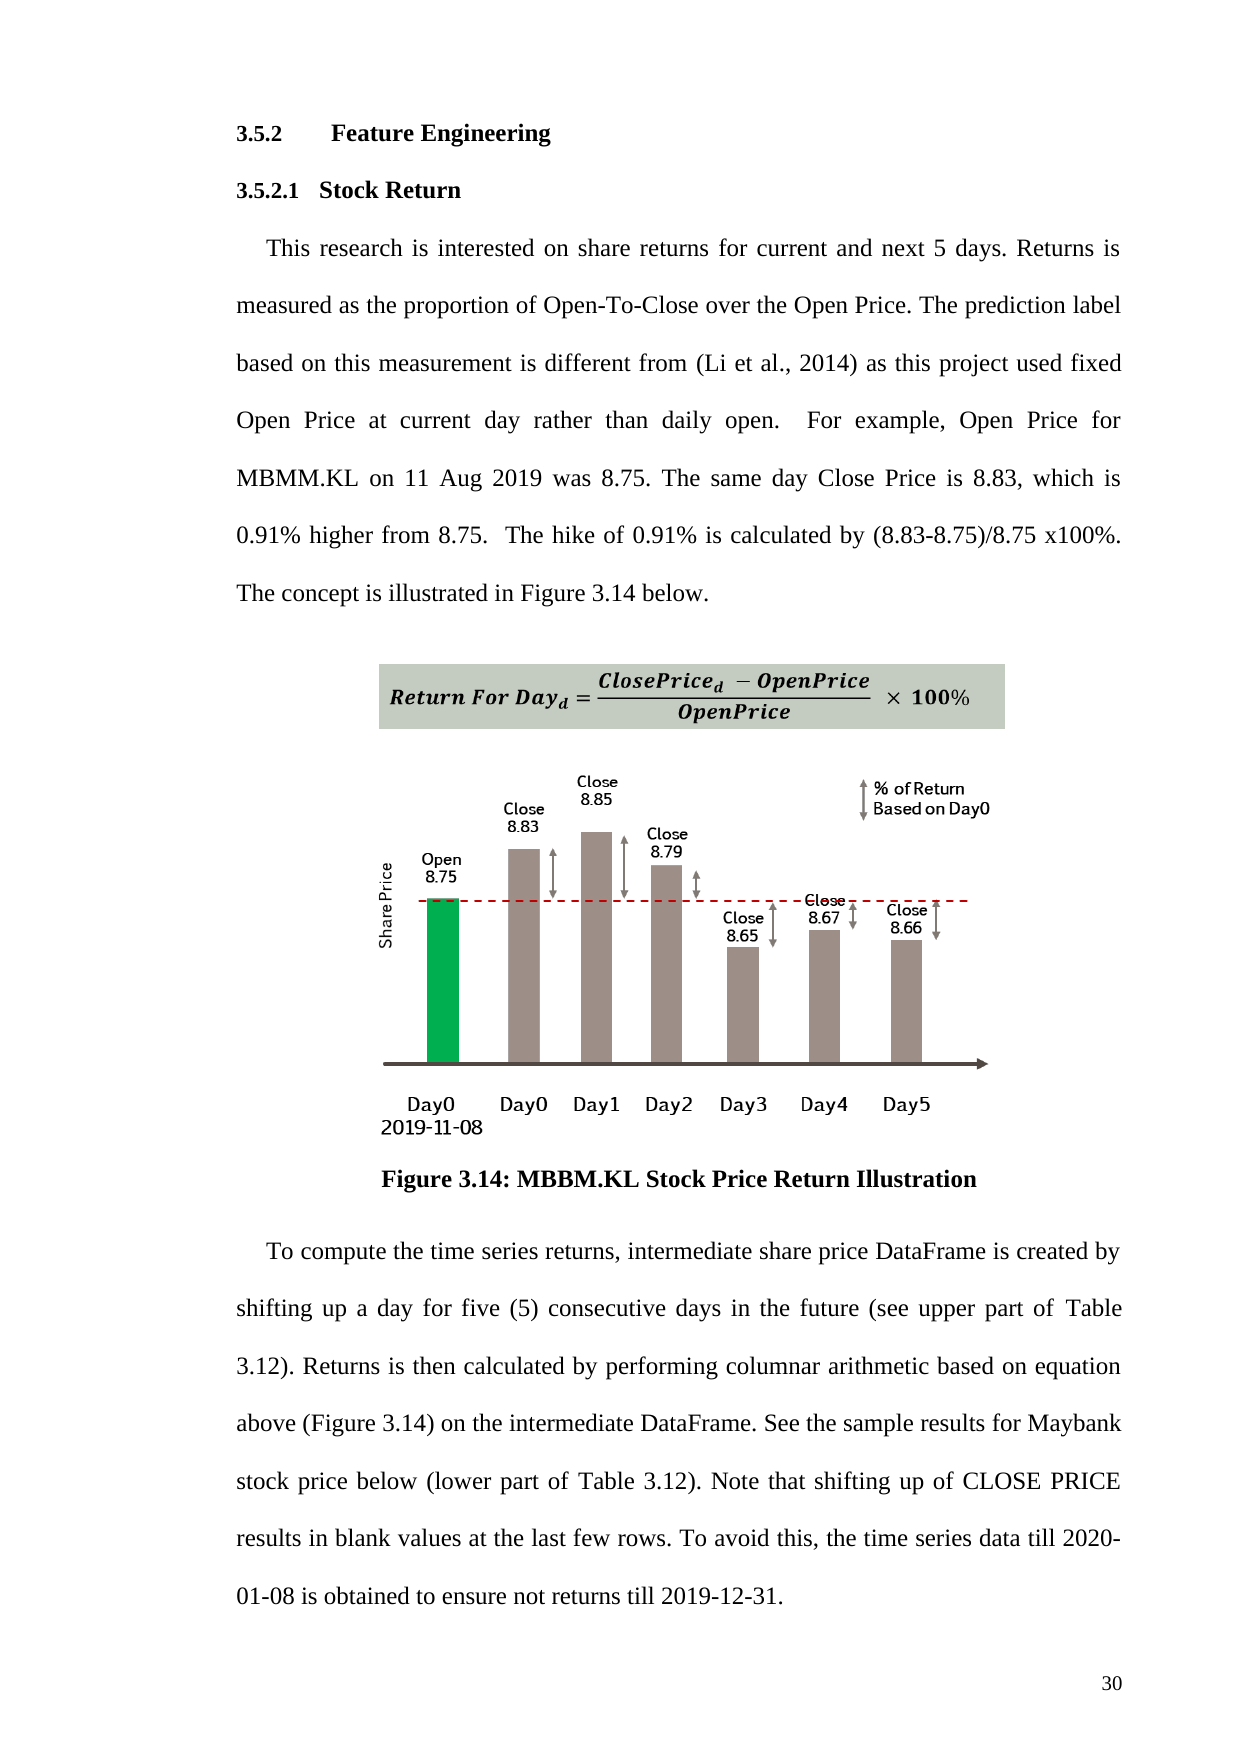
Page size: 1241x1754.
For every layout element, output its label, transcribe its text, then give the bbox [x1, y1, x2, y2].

text Figure 3.7: MBBM.KL Stock Price Return Illustration [236, 1164, 1122, 1192]
picture [368, 664, 1020, 1150]
subtitle Stock Return [236, 176, 1122, 204]
subtitle Feature Engineering [236, 118, 1122, 147]
